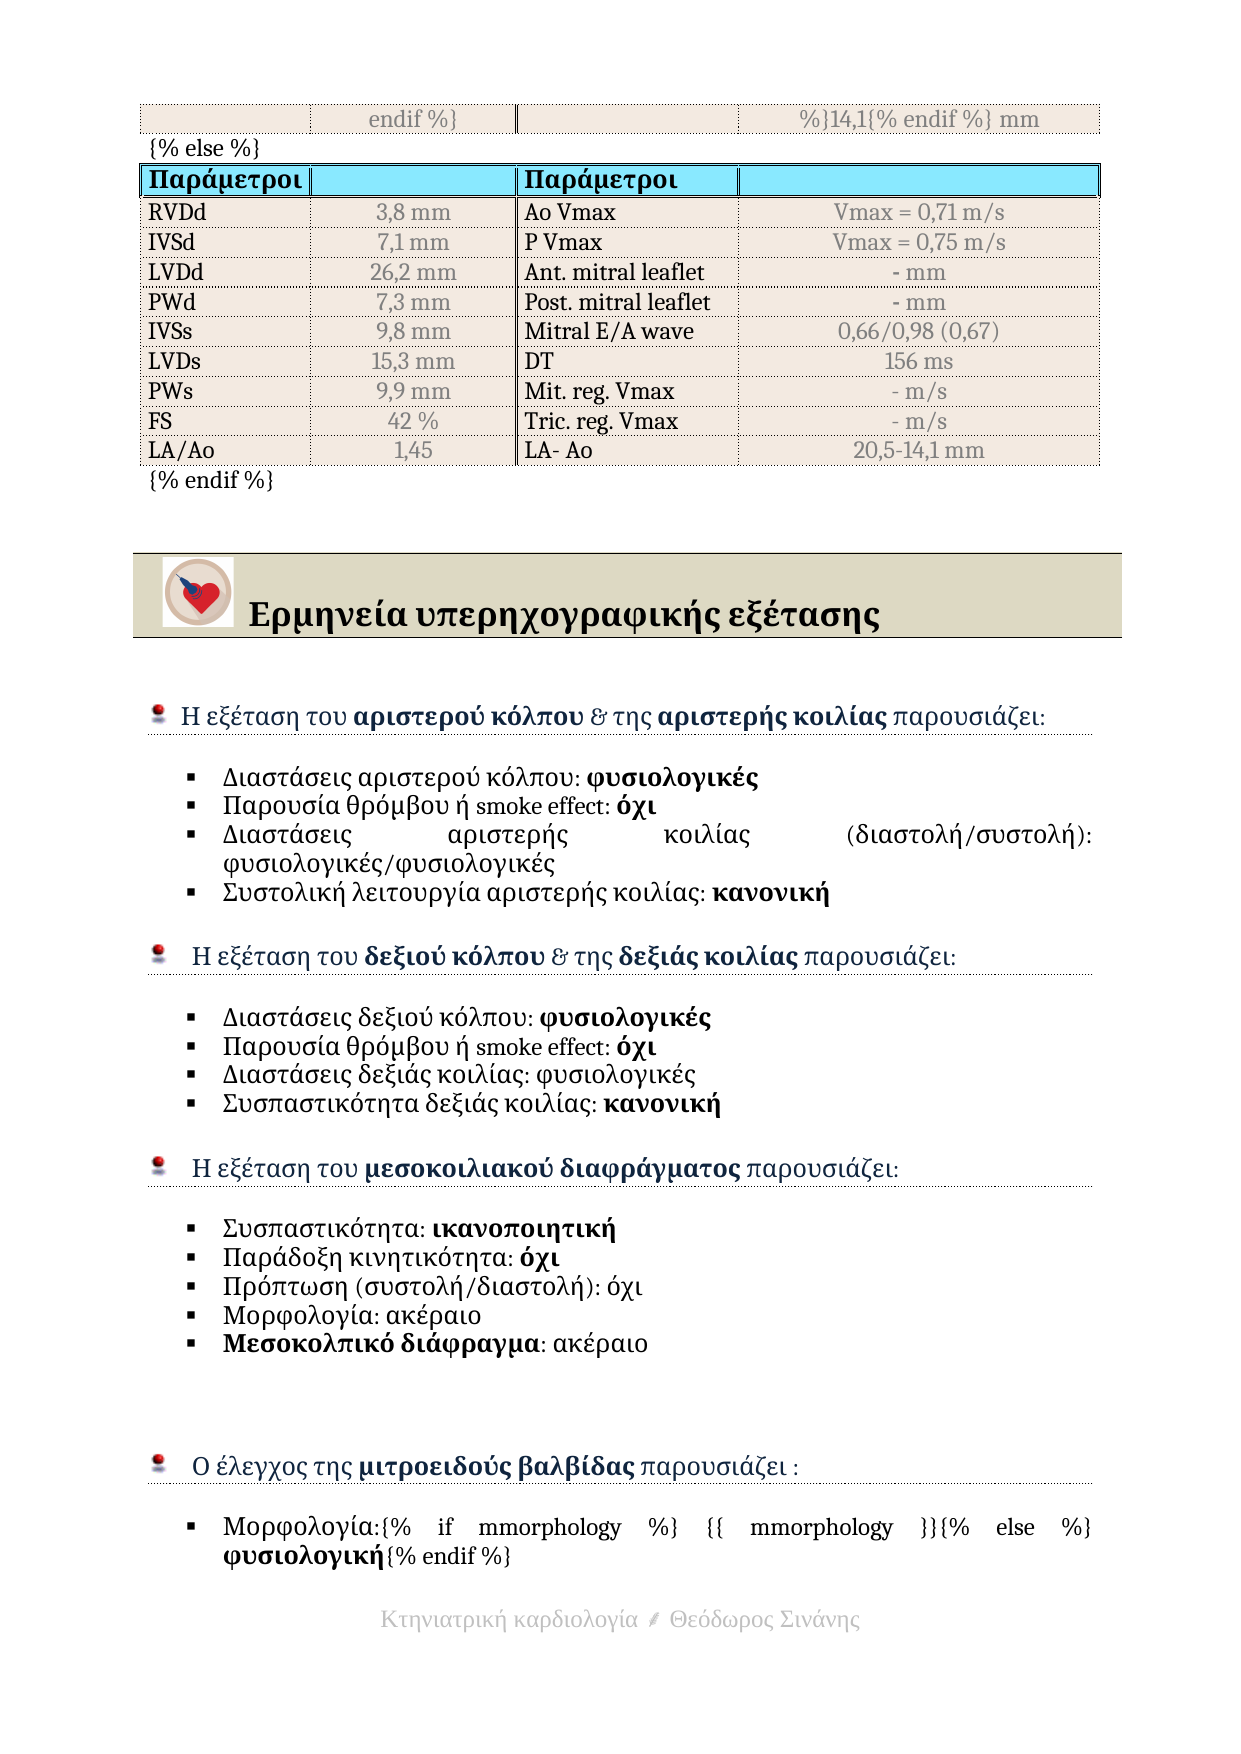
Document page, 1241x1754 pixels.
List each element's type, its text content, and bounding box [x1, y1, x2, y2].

table_cell FS [140, 406, 310, 435]
table_cell Ant. mitral leaflet [518, 257, 738, 286]
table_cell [738, 104, 1100, 133]
table_header Παράμετροι [142, 166, 310, 195]
table_cell LA/Ao [140, 435, 310, 465]
text Η εξέταση του μεσοκοιλιακού διαφράγματος παρουσιάζει: [148, 1147, 1092, 1187]
list Συσπαστικότητα: ικανοποιητική [185, 1215, 1092, 1244]
picture [147, 695, 170, 726]
table_cell LA- Ao [518, 104, 738, 133]
list Μορφολογία:{% if mmorphology %} {{ mmorphology }}{% else %} φυσιολογική{% endif %} [185, 1513, 1092, 1571]
table_cell Post. mitral leaflet [518, 286, 738, 316]
table_cell 9,9 mm [310, 376, 515, 406]
text Ο έλεγχος της μιτροειδούς βαλβίδας παρουσιάζει : [148, 1445, 1092, 1484]
text Η εξέταση του αριστερού κόλπου & της αριστερής κοιλίας παρουσιάζει: [148, 696, 1092, 735]
list Πρόπτωση (συστολή/διαστολή): όχι [185, 1273, 1092, 1302]
table_cell Ao Vmax [518, 198, 738, 227]
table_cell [310, 104, 515, 133]
table_cell Mit. reg. Vmax [518, 376, 738, 406]
table_cell IVSs [140, 316, 310, 346]
table_cell - mm [738, 257, 1100, 286]
table_cell 0,66/0,98 (0,67) [738, 316, 1100, 346]
table_cell 15,3 mm [310, 346, 515, 376]
list Συστολική λειτουργία αριστερής κοιλίας: κανονική [185, 878, 1092, 907]
table_cell 156 ms [738, 346, 1100, 376]
table_cell P Vmax [518, 227, 738, 257]
table_header [310, 164, 517, 195]
table_cell PWd [140, 286, 310, 316]
subtitle Ερμηνεία υπερηχογραφικής εξέτασης [133, 554, 1122, 637]
list Παράδοξη κινητικότητα: όχι [185, 1244, 1092, 1273]
table_cell 7,1 mm [310, 227, 515, 257]
table_cell Vmax = 0,75 m/s [738, 227, 1100, 257]
picture [162, 557, 234, 627]
table_cell 26,2 mm [310, 257, 515, 286]
table_cell Vmax = 0,71 m/s [738, 195, 1100, 227]
table_cell Tric. reg. Vmax [518, 406, 738, 435]
text Η εξέταση του δεξιού κόλπου & της δεξιάς κοιλίας παρουσιάζει: [148, 936, 1092, 975]
table_cell LA- Ao [518, 435, 738, 465]
table_cell PWs [140, 376, 310, 406]
table_header [738, 166, 1098, 195]
picture [147, 1445, 170, 1475]
table_cell LVDd [140, 257, 310, 286]
list Διαστάσεις δεξιάς κοιλίας: φυσιολογικές [185, 1061, 1092, 1090]
table_cell 3,8 mm [310, 198, 515, 227]
table_cell 1,45 [310, 435, 515, 465]
table_cell 7,3 mm [310, 286, 515, 316]
table_cell LA/Ao [140, 104, 310, 133]
table_cell 9,8 mm [310, 316, 515, 346]
list Διαστάσεις αριστερής κοιλίας (διαστολή/συστολή): φυσιολογικές/φυσιολογικές [185, 821, 1092, 878]
table_cell RVDd [140, 195, 310, 227]
list Συσπαστικότητα δεξιάς κοιλίας: κανονική [185, 1090, 1092, 1119]
table_header Παράμετροι [517, 166, 738, 195]
picture [147, 936, 170, 966]
list Μορφολογία: ακέραιο [185, 1302, 1092, 1330]
list Διαστάσεις δεξιού κόλπου: φυσιολογικές [185, 1004, 1092, 1032]
text {% endif %} [148, 466, 1092, 495]
list Μεσοκολπικό διάφραγμα: ακέραιο [185, 1330, 1092, 1359]
picture [147, 1147, 170, 1178]
table_cell - m/s [738, 406, 1100, 435]
text {% else %} [148, 134, 1092, 163]
list Παρουσία θρόμβου ή smoke effect: όχι [185, 1032, 1092, 1061]
table_cell Mitral E/A wave [518, 316, 738, 346]
table_cell - m/s [738, 376, 1100, 406]
table_cell 42 % [310, 406, 515, 435]
table_cell DT [518, 346, 738, 376]
table_cell LVDs [140, 346, 310, 376]
table_cell - mm [738, 286, 1100, 316]
list Παρουσία θρόμβου ή smoke effect: όχι [185, 792, 1092, 821]
list Διαστάσεις αριστερού κόλπου: φυσιολογικές [185, 763, 1092, 792]
table_cell 20,5-14,1 mm [738, 435, 1100, 465]
table_cell IVSd [140, 227, 310, 257]
